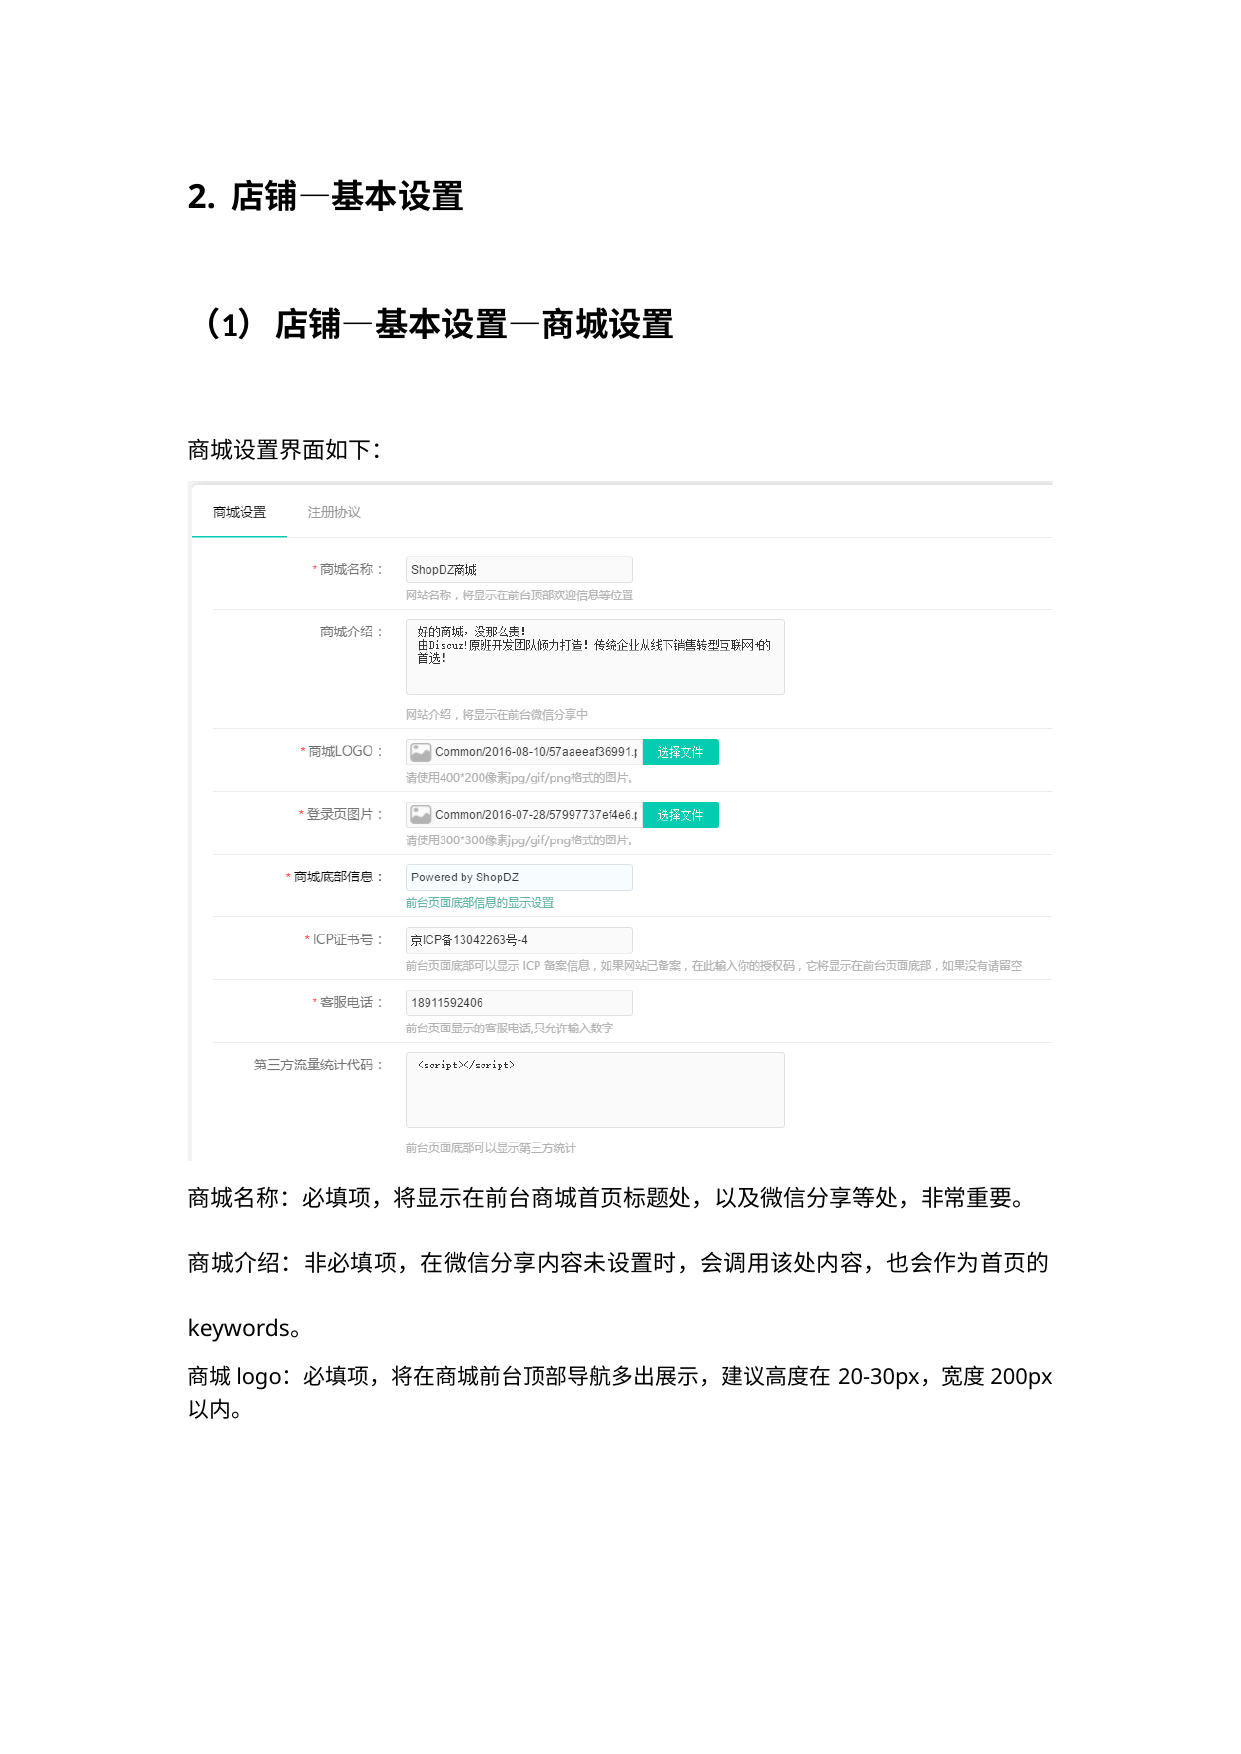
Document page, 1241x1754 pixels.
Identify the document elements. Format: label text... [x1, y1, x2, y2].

text 商城设置界面如下： [187, 417, 1053, 481]
picture [187, 481, 1053, 1161]
text 商城名称：必填项，将显示在前台商城首页标题处，以及微信分享等处，非常重要。 [187, 1164, 1053, 1229]
text 商城logo：必填项，将在商城前台顶部导航多出展示，建议高度在20-30px，宽度200px以内。 [187, 1359, 1053, 1424]
text 商城介绍：非必填项，在微信分享内容未设置时，会调用该处内容，也会作为首页的keywords。 [187, 1229, 1053, 1359]
subtitle 店铺—基本设置 [187, 162, 1053, 227]
subtitle 店铺—基本设置—商城设置 [187, 289, 1053, 354]
